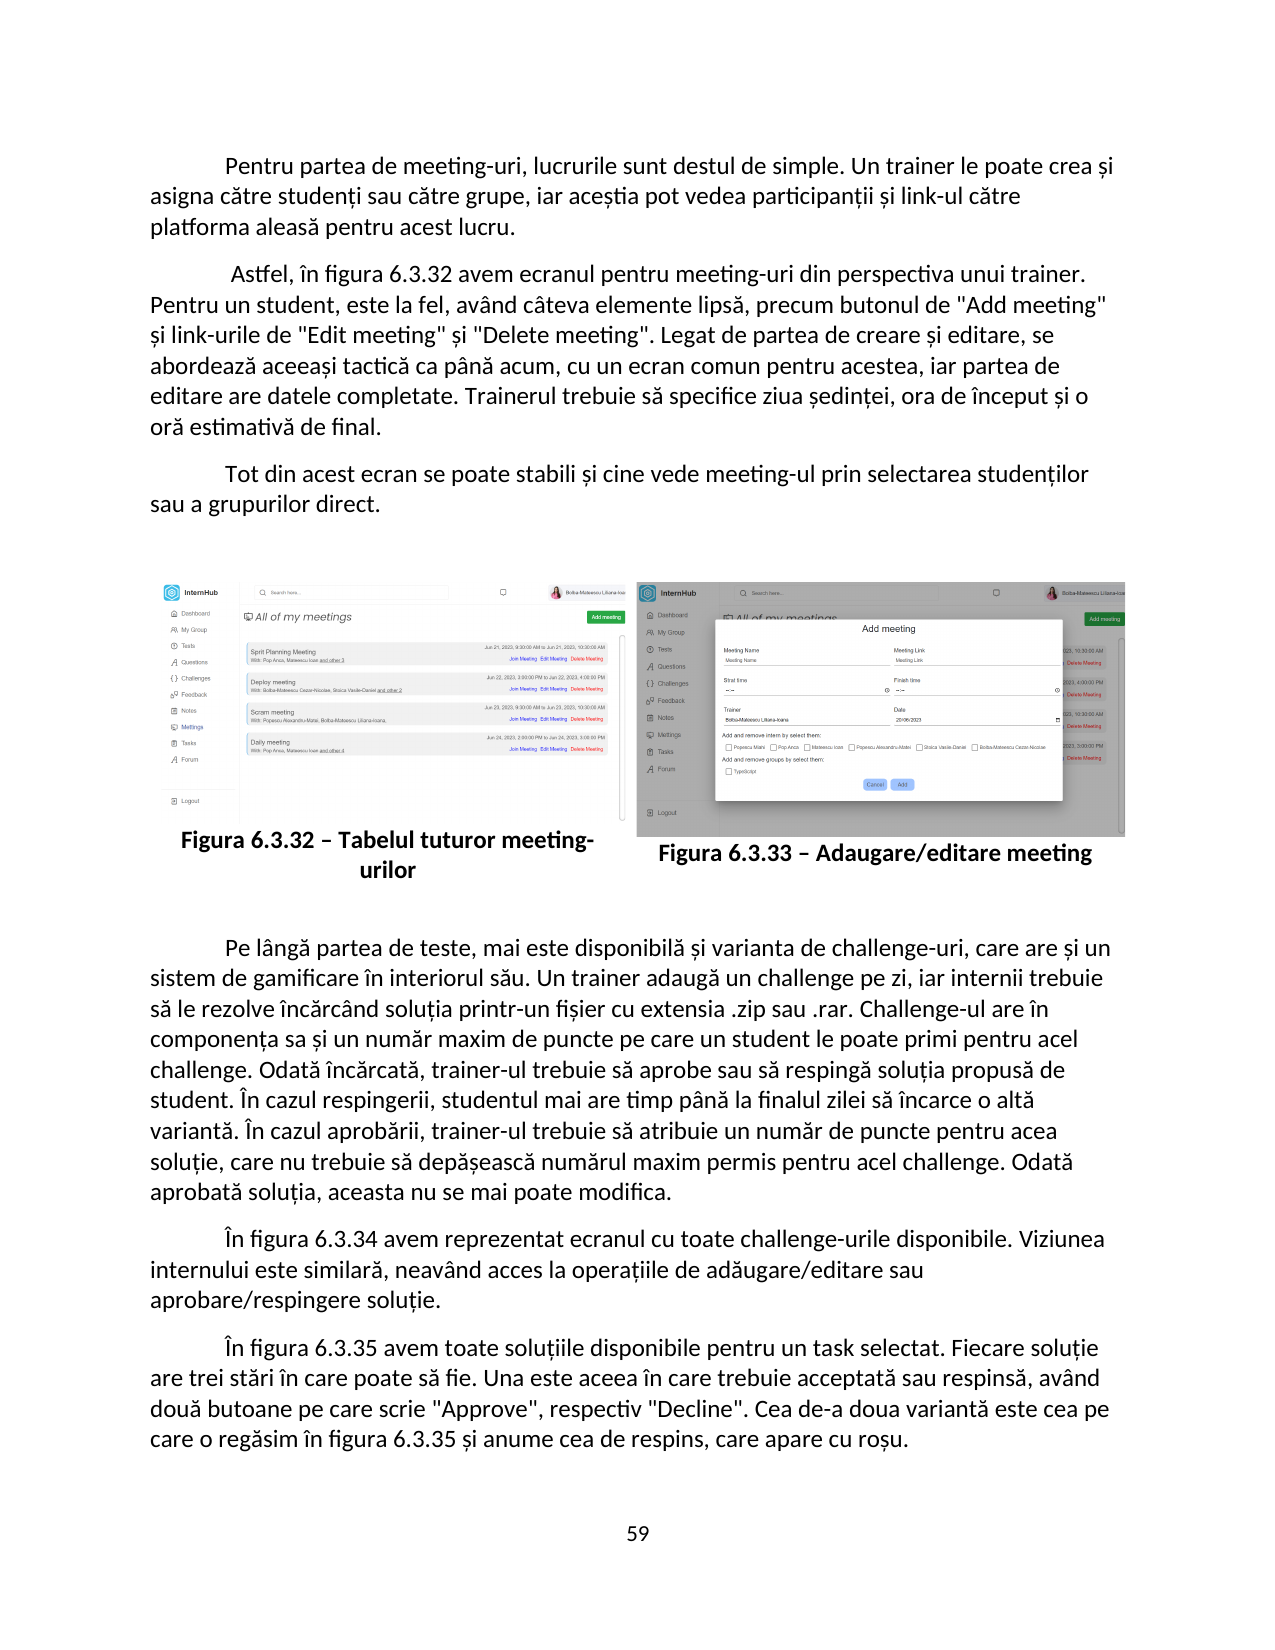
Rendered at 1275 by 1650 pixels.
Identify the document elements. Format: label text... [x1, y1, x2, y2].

text Pe lângă partea de teste, mai este disponibilă și varianta de challenge-uri, care are și un sistem de gamificare în interiorul său. Un trainer adaugă un challenge pe zi, iar internii trebuie să le rezolve încărcând soluția printr-un fișier cu extensia .zip sau .rar. Challenge-ul are în componența sa și un număr maxim de puncte pe care un student le poate primi pentru acel challenge. Odată încărcată, trainer-ul trebuie să aprobe sau să respingă soluția propusă de student. În cazul respingerii, studentul mai are timp până la finalul zilei să încarce o altă variantă. În cazul aprobării, trainer-ul trebuie să atribuie un număr de puncte pentru acea soluție, care nu trebuie să depășească numărul maxim permis pentru acel challenge. Odată aprobată soluția, aceasta nu se mai poate modifica. [150, 932, 1125, 1207]
table_header Figura 6.3.33 – Adaugare/editare meeting [625, 583, 1125, 885]
text Astfel, în figura 6.3.32 avem ecranul pentru meeting-uri din perspectiva unui trainer. Pentru un student, este la fel, având câteva elemente lipsă, precum butonul de "Add meeting" și link-urile de "Edit meeting" și "Delete meeting". Legat de partea de creare și editare, se abordează aceeași tactică ca până acum, cu un ecran comun pentru acestea, iar partea de editare are datele completate. Trainerul trebuie să specifice ziua ședinței, ora de început și o oră estimativă de final. [150, 258, 1125, 441]
text În figura 6.3.34 avem reprezentat ecranul cu toate challenge-urile disponibile. Viziunea internului este similară, neavând acces la operațiile de adăugare/editare sau aprobare/respingere soluție. [150, 1223, 1125, 1315]
picture [636, 582, 1125, 837]
text În figura 6.3.35 avem toate soluțiile disponibile pentru un task selectat. Fiecare soluție are trei stări în care poate să fie. Una este aceea în care trebuie acceptată sau respinsă, având două butoane pe care scrie "Approve", respectiv "Decline". Cea de-a doua variantă este cea pe care o regăsim în figura 6.3.35 și anume cea de respins, care apare cu roșu. [150, 1332, 1125, 1454]
text Tot din acest ecran se poate stabili și cine vede meeting-ul prin selectarea studenților sau a grupurilor direct. [150, 458, 1125, 519]
text Pentru partea de meeting-uri, lucrurile sunt destul de simple. Un trainer le poate crea și asigna către studenți sau către grupe, iar aceștia pot vedea participanții și link-ul către platforma aleasă pentru acest lucru. [150, 150, 1125, 242]
table_header Figura 6.3.32 – Tabelul tuturor meeting-urilor [150, 583, 625, 885]
picture [161, 582, 626, 824]
